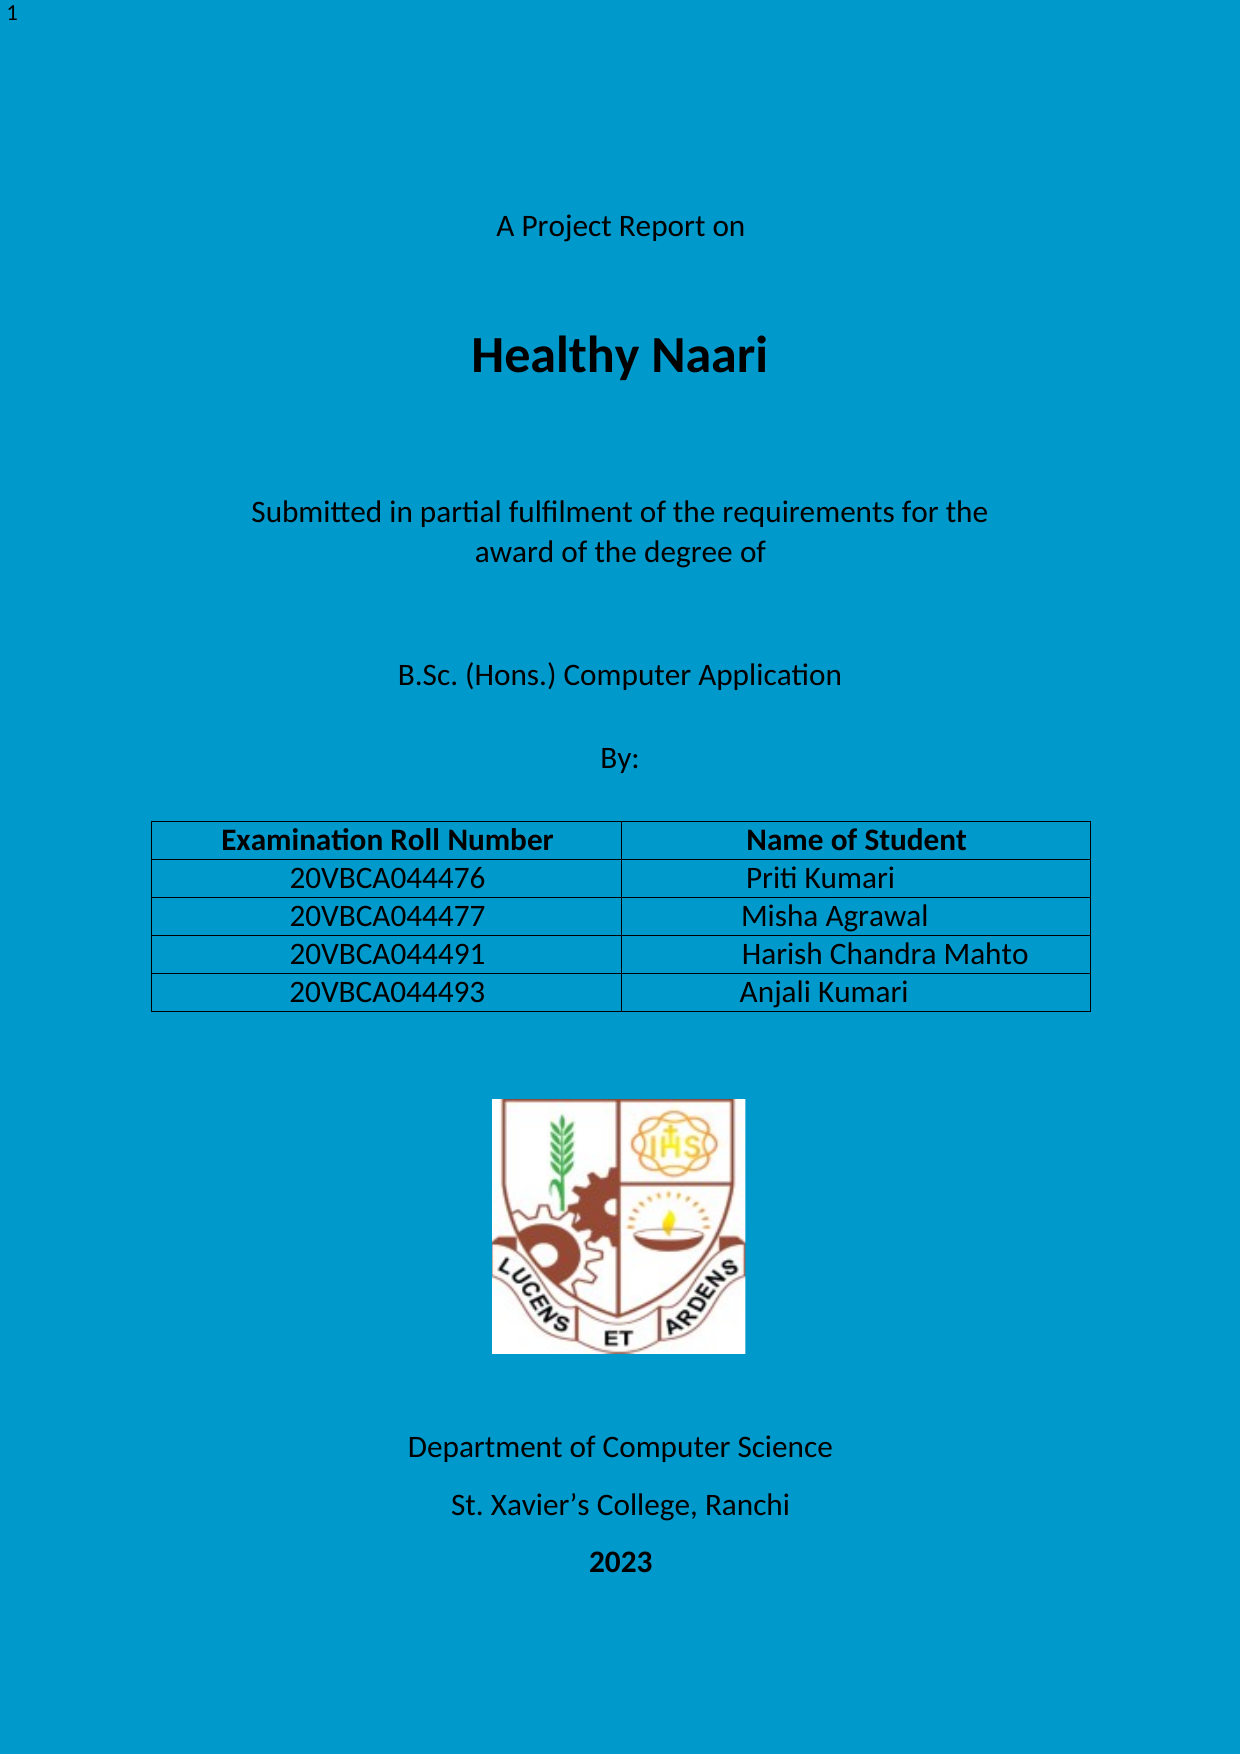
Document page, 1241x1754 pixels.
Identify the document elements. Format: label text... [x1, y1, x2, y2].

picture [493, 1100, 745, 1353]
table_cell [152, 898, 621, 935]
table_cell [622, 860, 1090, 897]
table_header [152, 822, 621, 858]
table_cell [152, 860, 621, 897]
text A Project Report on [216, 206, 1026, 244]
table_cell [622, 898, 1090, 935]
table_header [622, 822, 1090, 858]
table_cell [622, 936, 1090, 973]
text Submitted in partial fulfilment of the requirements for the award of the degree of [216, 492, 1024, 570]
text Department of Computer Science St. Xavier’s College, Ranchi [404, 1428, 836, 1523]
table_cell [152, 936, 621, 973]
text 2023 [216, 1543, 1025, 1580]
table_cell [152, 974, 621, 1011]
subtitle Healthy Naari [216, 322, 1024, 386]
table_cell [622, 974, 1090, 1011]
text B.Sc. (Hons.) Computer Application By: [398, 656, 844, 776]
